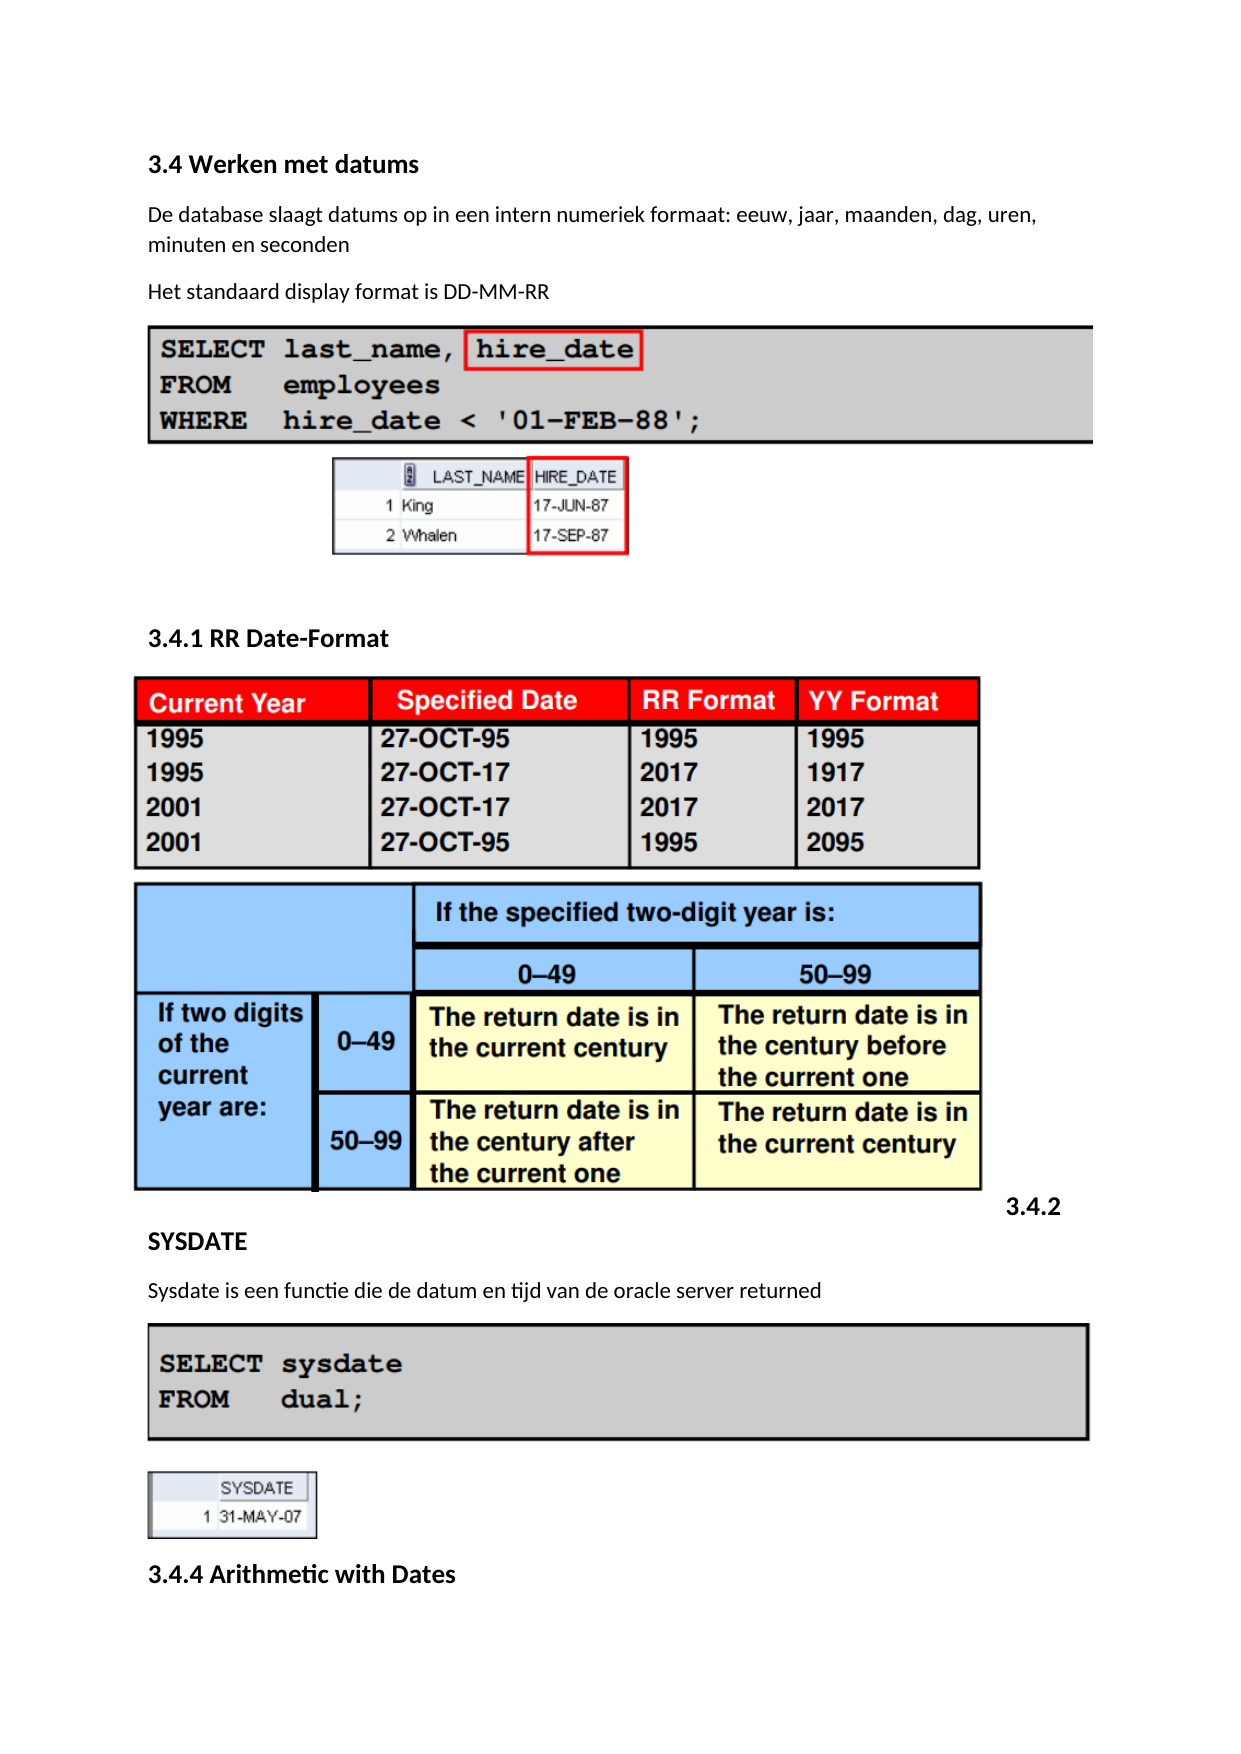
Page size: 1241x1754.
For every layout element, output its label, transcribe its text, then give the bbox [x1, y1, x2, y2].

text Sysdate is een functie die de datum en tijd van de oracle server returned [148, 1277, 1093, 1305]
picture [147, 1323, 1093, 1539]
text Het standaard display format is DD-MM-RR [148, 277, 1093, 305]
text 3.4.1 RR Date-Format [148, 621, 1093, 654]
text 3.4.2 SYSDATE [148, 1189, 1093, 1257]
text De database slaagt datums op in een intern numeriek formaat: eeuw, jaar, maanden, dag, uren, minuten en seconden [148, 200, 1093, 258]
text 3.4.4 Arithmetic with Dates [148, 1557, 1093, 1590]
picture [132, 673, 987, 1192]
text 3.4 Werken met datums [148, 148, 1093, 181]
picture [147, 323, 1093, 556]
